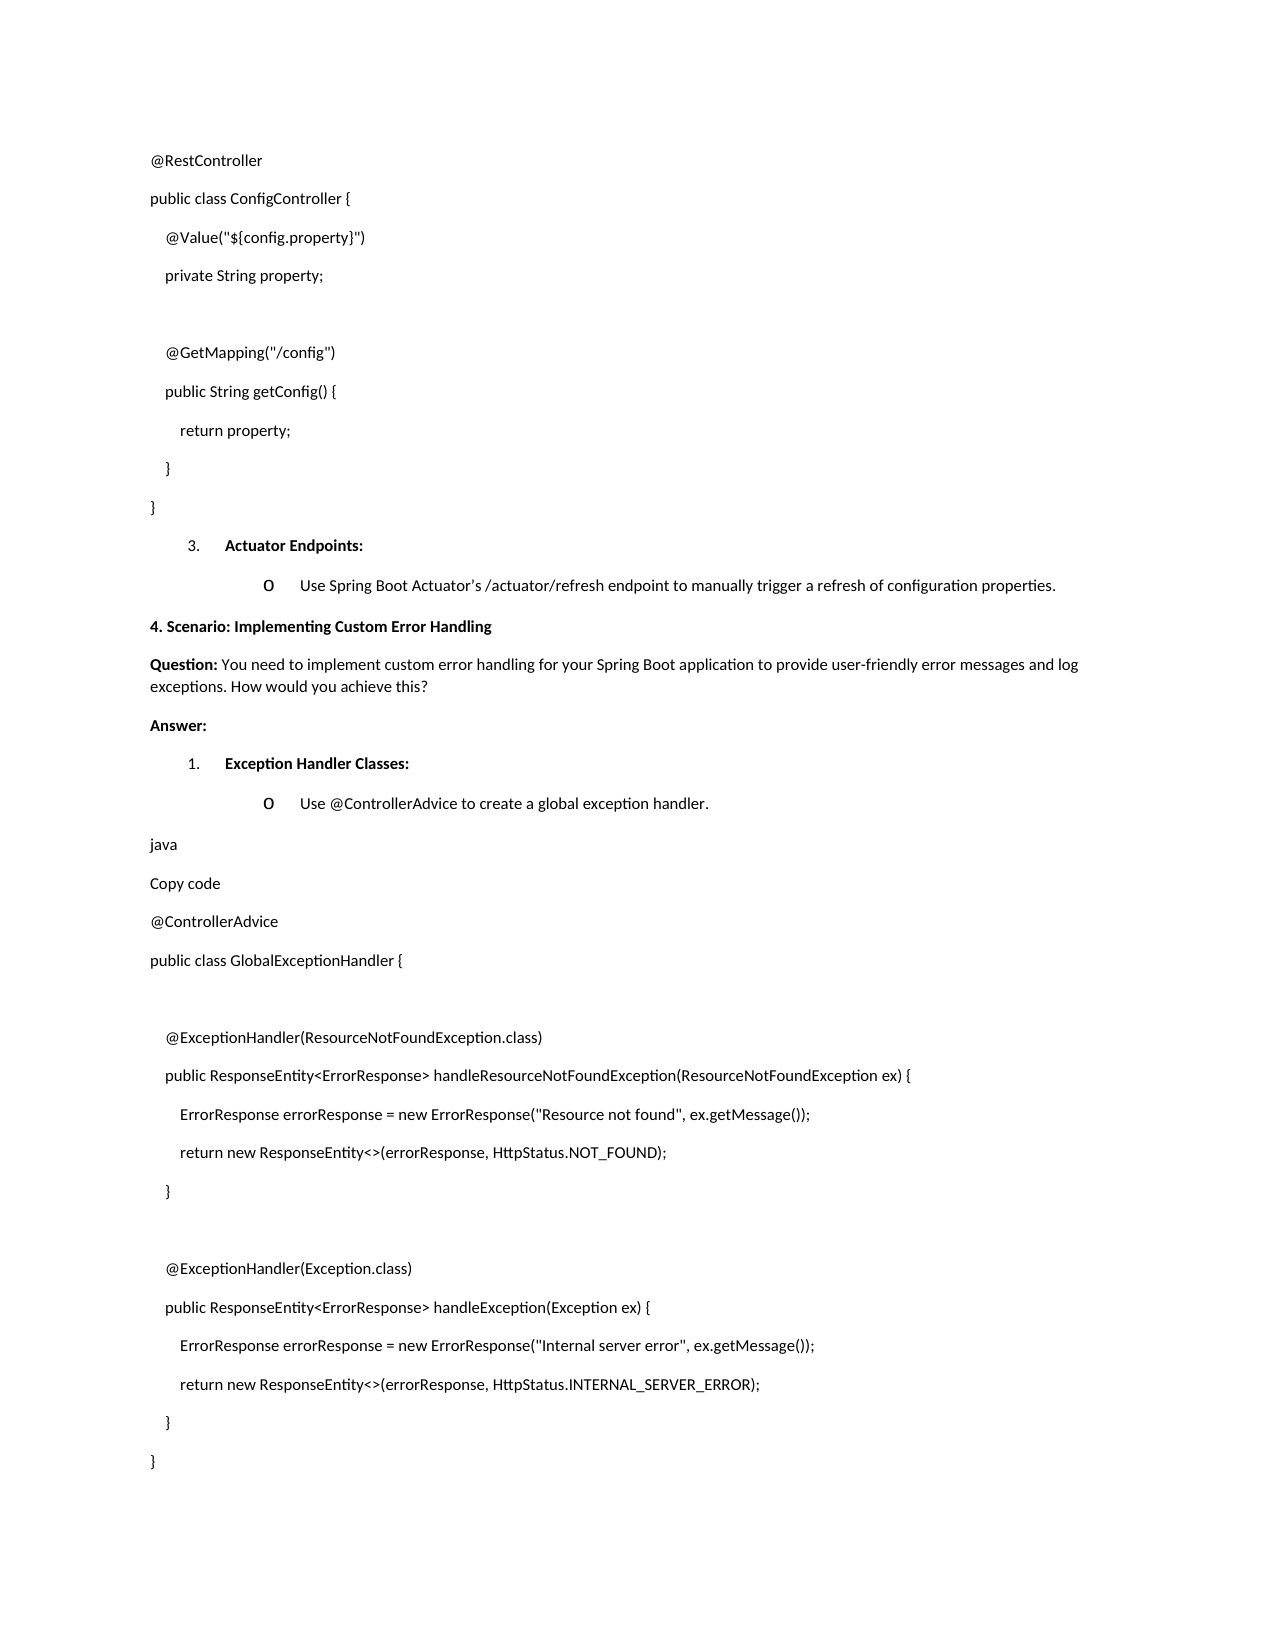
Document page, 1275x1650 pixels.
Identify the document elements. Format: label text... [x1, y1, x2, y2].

text @ExceptionHandler(ResourceNotFoundException.class) [150, 1027, 1125, 1047]
text return new ResponseEntity<>(errorResponse, HttpStatus.NOT_FOUND); [150, 1143, 1125, 1163]
text private String property; [150, 266, 1125, 286]
text } [150, 1181, 1125, 1202]
text } [150, 497, 1125, 517]
text @RestController [150, 150, 1125, 170]
text } [150, 458, 1125, 479]
text ErrorResponse errorResponse = new ErrorResponse("Resource not found", ex.getMessage()); [150, 1104, 1125, 1124]
text Answer: [150, 715, 1125, 735]
text public class GlobalExceptionHandler { [150, 950, 1125, 970]
text public ResponseEntity<ErrorResponse> handleException(Exception ex) { [150, 1297, 1125, 1317]
list Actuator Endpoints: [187, 535, 1125, 556]
list Exception Handler Classes: [187, 754, 1125, 774]
text public String getConfig() { [150, 381, 1125, 402]
text public class ConfigController { [150, 188, 1125, 209]
text @ControllerAdvice [150, 911, 1125, 932]
text @GetMapping("/config") [150, 343, 1125, 363]
text 4. Scenario: Implementing Custom Error Handling [150, 616, 1125, 636]
list Use @ControllerAdvice to create a global exception handler. [262, 792, 1125, 816]
text public ResponseEntity<ErrorResponse> handleResourceNotFoundException(ResourceNotFoundException ex) { [150, 1066, 1125, 1086]
text ErrorResponse errorResponse = new ErrorResponse("Internal server error", ex.getMessage()); [150, 1335, 1125, 1356]
text } [150, 1451, 1125, 1471]
text @ExceptionHandler(Exception.class) [150, 1258, 1125, 1279]
list Use Spring Boot Actuator’s /actuator/refresh endpoint to manually trigger a refresh of configuration properties. [262, 574, 1125, 598]
text java [150, 834, 1125, 855]
text Question: You need to implement custom error handling for your Spring Boot application to provide user-friendly error messages and log exceptions. How would you achieve this? [150, 655, 1125, 697]
text return new ResponseEntity<>(errorResponse, HttpStatus.INTERNAL_SERVER_ERROR); [150, 1374, 1125, 1394]
text } [150, 1412, 1125, 1433]
text @Value("${config.property}") [150, 227, 1125, 247]
text return property; [150, 420, 1125, 440]
text Copy code [150, 873, 1125, 893]
